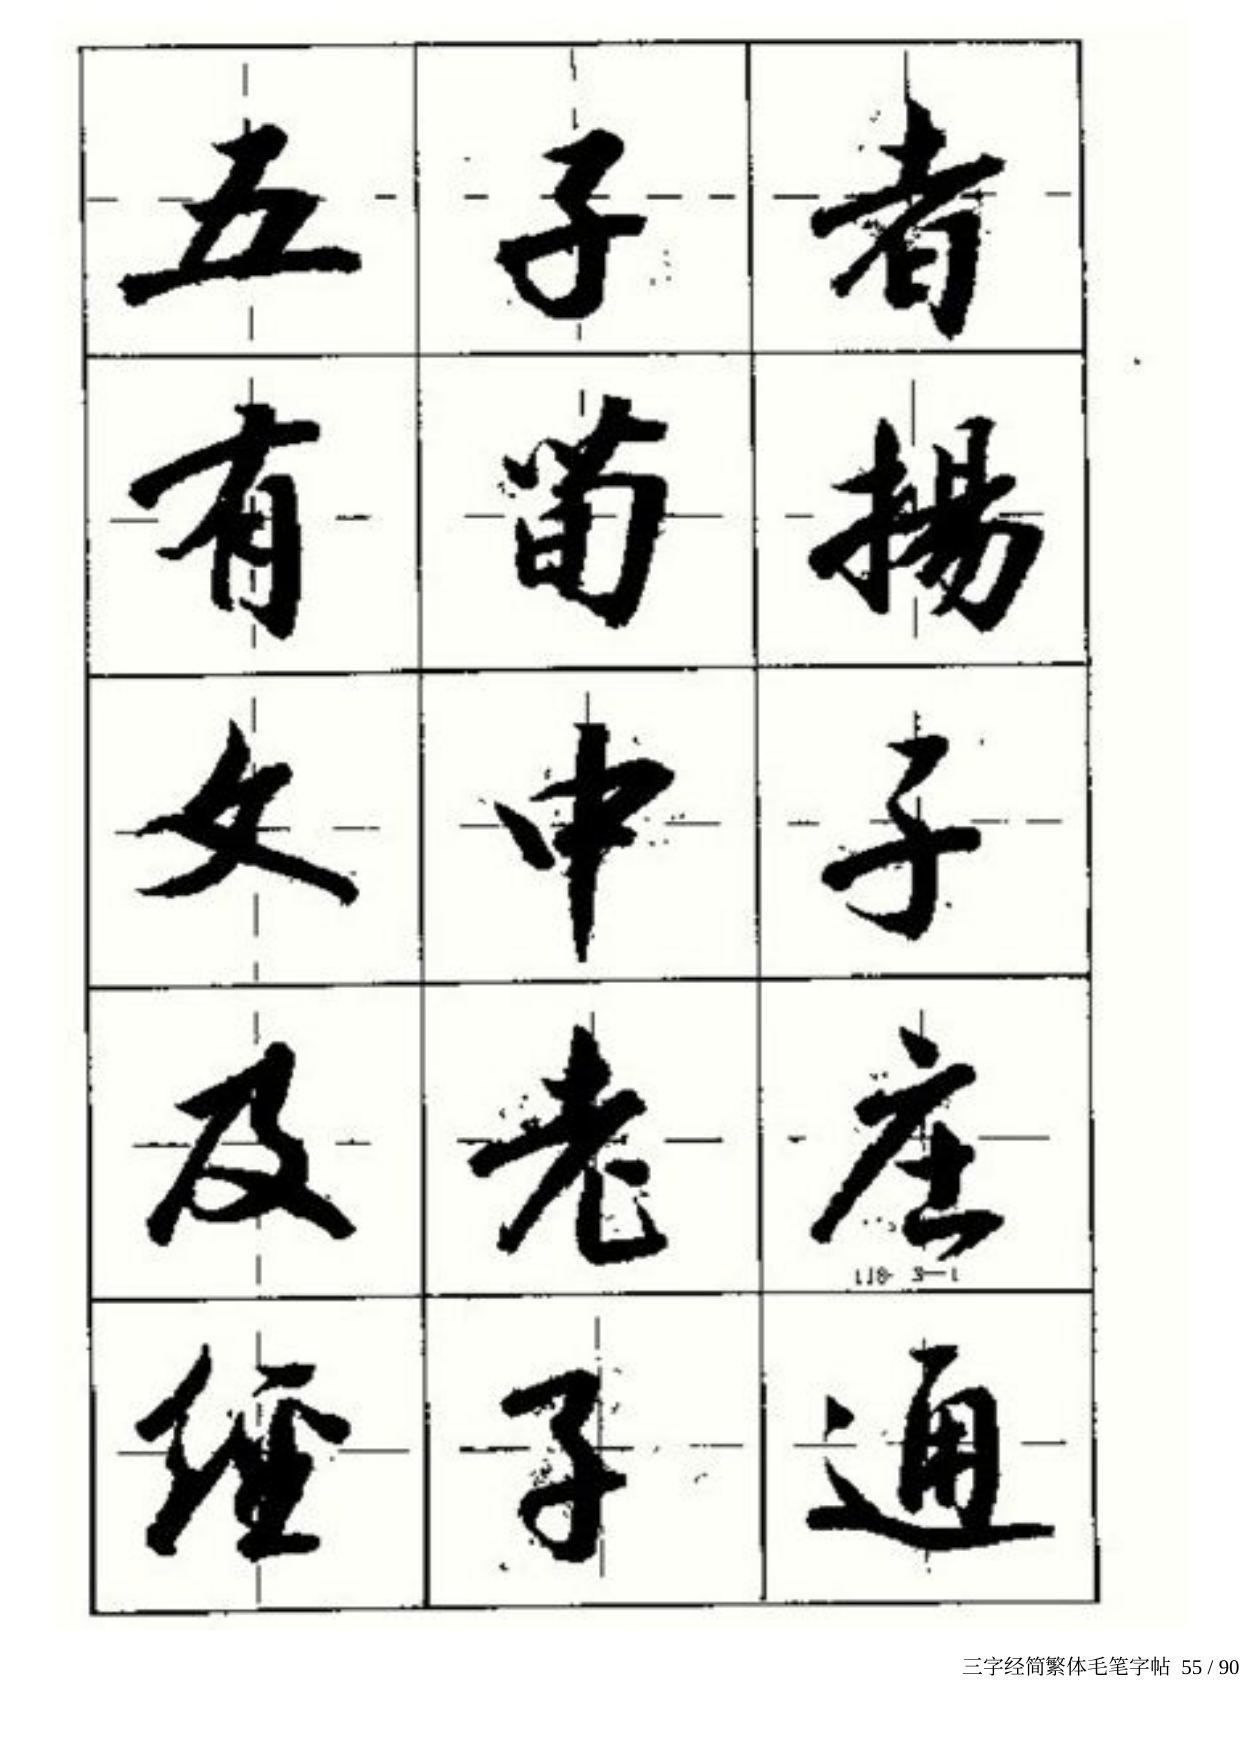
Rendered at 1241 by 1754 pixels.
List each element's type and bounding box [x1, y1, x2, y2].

picture [45, 1, 1195, 1630]
